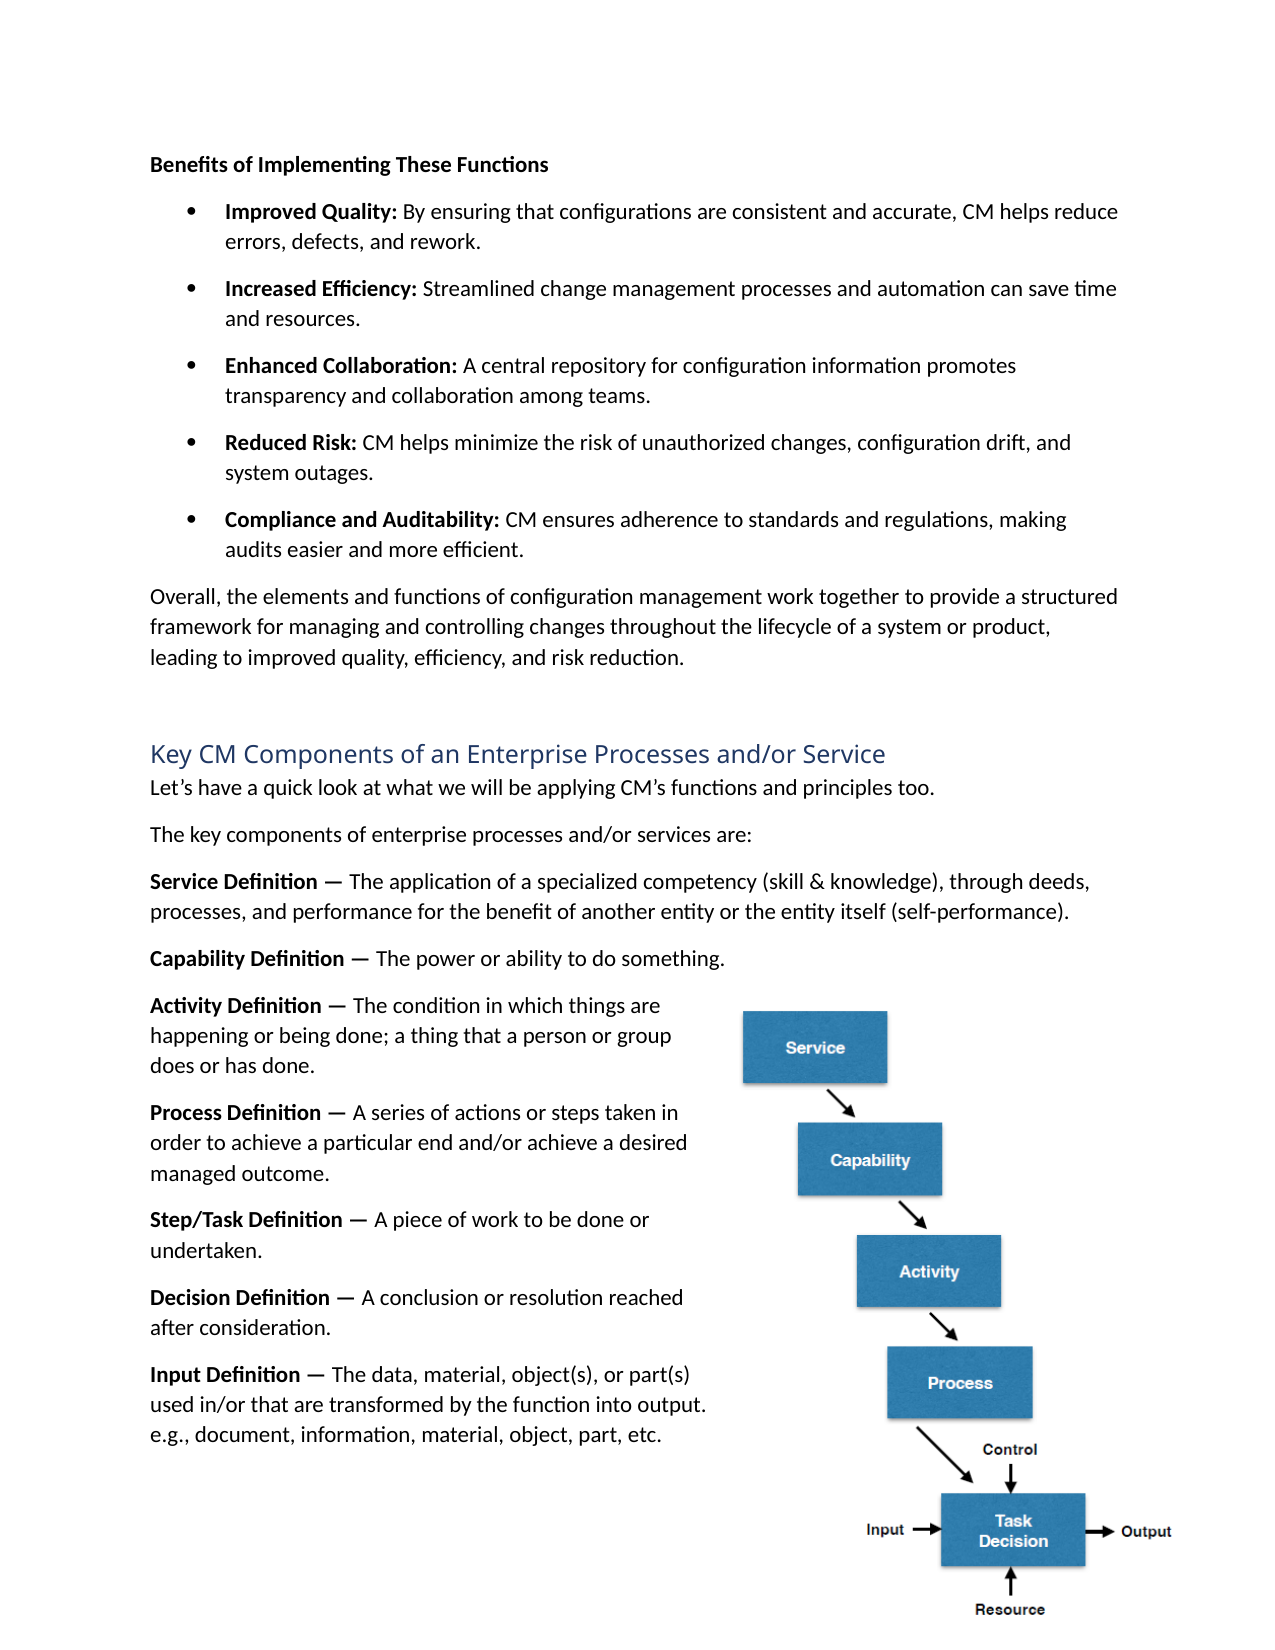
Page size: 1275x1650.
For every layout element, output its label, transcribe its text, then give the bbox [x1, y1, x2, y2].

text Process Definition — A series of actions or steps taken in order to achieve a particular end and/or achieve a desired managed outcome. [150, 1098, 734, 1187]
list Improved Quality: By ensuring that configurations are consistent and accurate, CM helps reduce errors, defects, and rework. [187, 197, 1125, 255]
text Activity Definition — The condition in which things are happening or being done; a thing that a person or group does or has done. [150, 991, 1125, 1079]
list Compliance and Auditability: CM ensures adherence to standards and regulations, making audits easier and more efficient. [187, 505, 1125, 563]
text Input Definition — The data, material, object(s), or part(s) used in/or that are transformed by the function into output. e.g., document, information, material, object, part, etc. [150, 1360, 734, 1448]
list Reduced Risk: CM helps minimize the risk of unauthorized changes, configuration drift, and system outages. [187, 428, 1125, 486]
text Step/Task Definition — A piece of work to be done or undertaken. [150, 1206, 734, 1264]
text Decision Definition — A conclusion or resolution reached after consideration. [150, 1283, 734, 1341]
subtitle Key CM Components of an Enterprise Processes and/or Service [150, 736, 1125, 771]
picture [734, 1002, 1178, 1625]
text Overall, the elements and functions of configuration management work together to provide a structured framework for managing and controlling changes throughout the lifecycle of a system or product, leading to improved quality, efficiency, and risk reduction. [150, 582, 1125, 671]
text Let’s have a quick look at what we will be applying CM’s functions and principles too. [150, 773, 1125, 801]
text Service Definition — The application of a specialized competency (skill & knowledge), through deeds, processes, and performance for the benefit of another entity or the entity itself (self-performance). [150, 867, 1125, 925]
text Capability Definition — The power or ability to do something. [150, 944, 1125, 972]
list Increased Efficiency: Streamlined change management processes and automation can save time and resources. [187, 274, 1125, 332]
text The key components of enterprise processes and/or services are: [150, 820, 1125, 848]
text Benefits of Implementing These Functions [150, 150, 1125, 178]
list Enhanced Collaboration: A central repository for configuration information promotes transparency and collaboration among teams. [187, 351, 1125, 409]
